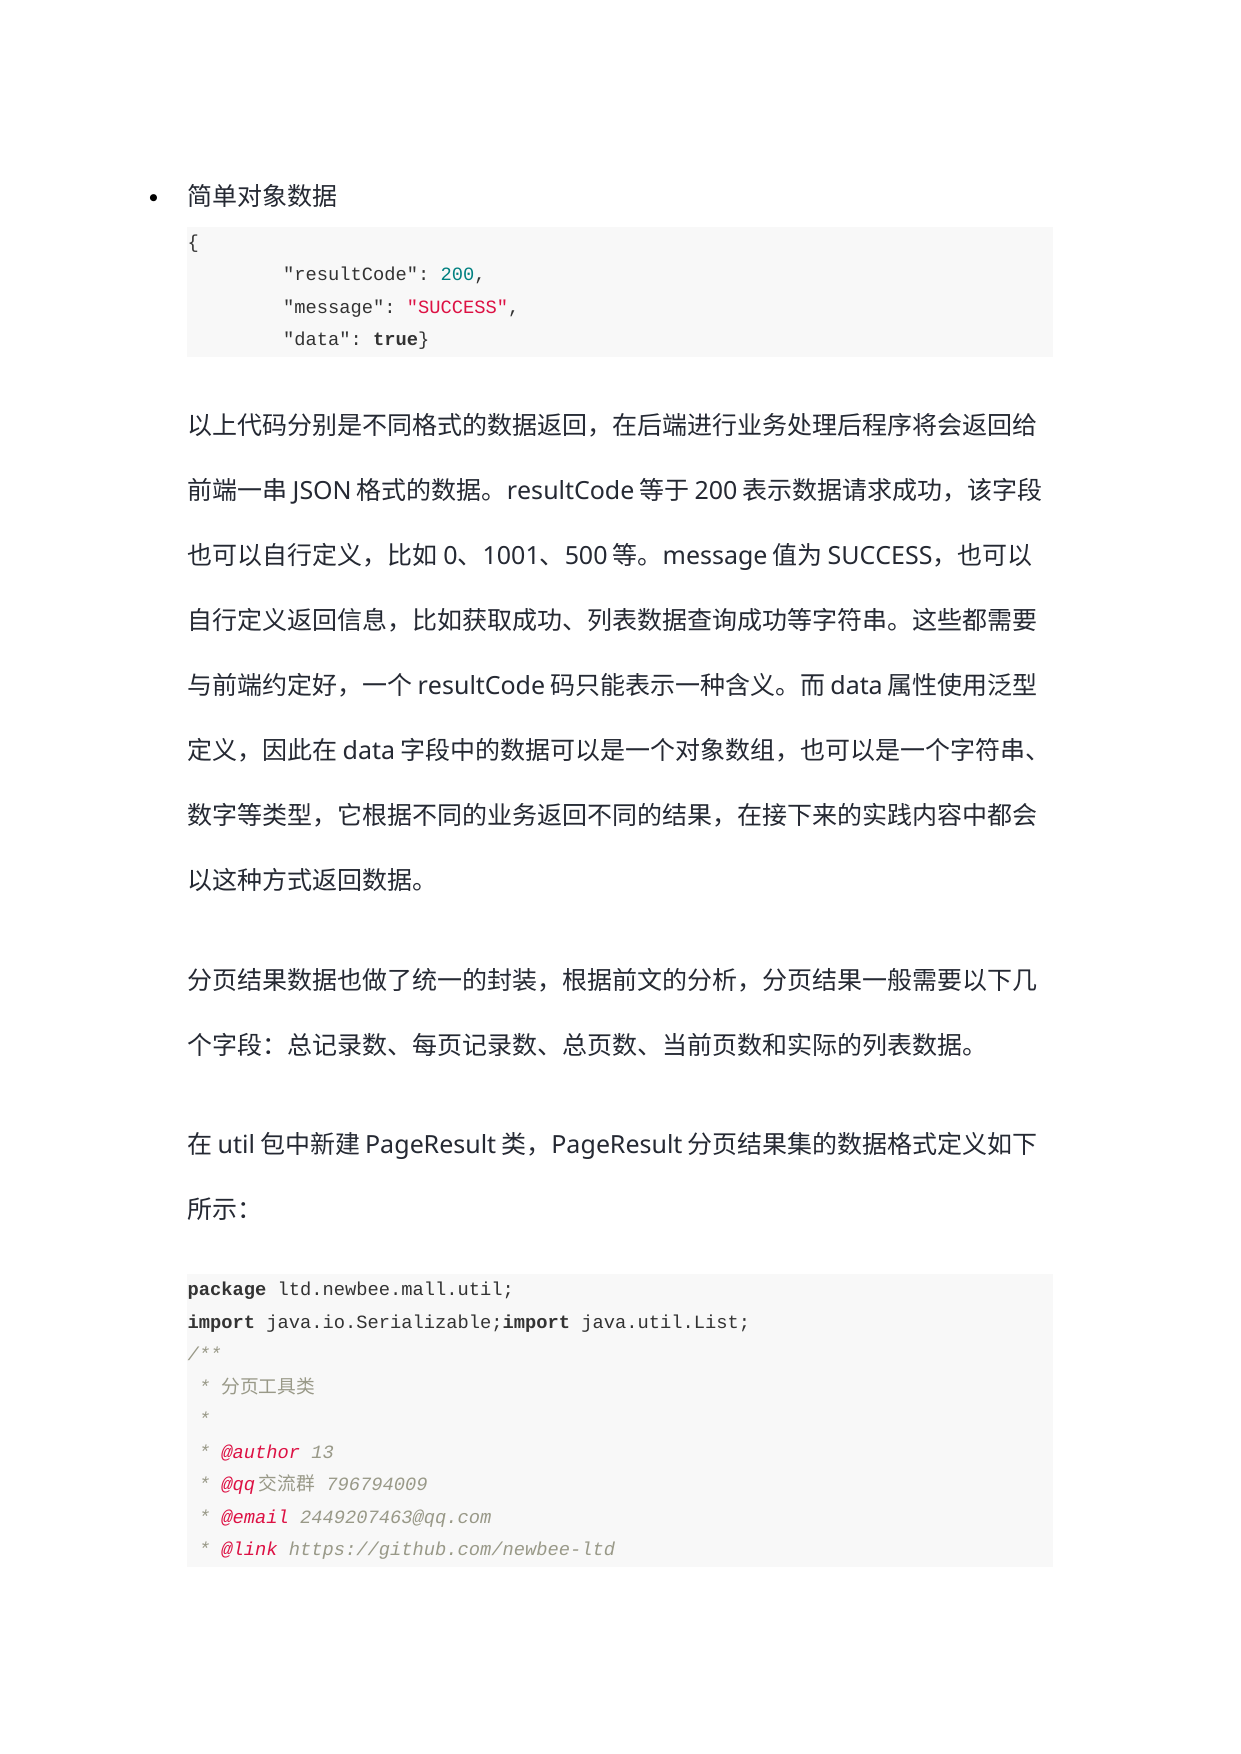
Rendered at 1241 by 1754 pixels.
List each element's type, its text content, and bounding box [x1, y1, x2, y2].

text * @qq交流群 796794009 [187, 1469, 1053, 1502]
list 简单对象数据 [150, 162, 1053, 227]
text * @author 13 [187, 1437, 1053, 1469]
text /** [187, 1339, 1053, 1372]
text * [187, 1404, 1053, 1437]
text "data": true} [187, 324, 1053, 357]
text "resultCode": 200, [187, 259, 1053, 292]
text * @link https://github.com/newbee-ltd [187, 1534, 1053, 1567]
text 在util包中新建PageResult类，PageResult分页结果集的数据格式定义如下所示： [187, 1110, 1053, 1240]
text import java.io.Serializable;import java.util.List; [187, 1307, 1053, 1339]
text * 分页工具类 [187, 1372, 1053, 1404]
text * @email 2449207463@qq.com [187, 1502, 1053, 1534]
text package ltd.newbee.mall.util; [187, 1274, 1053, 1307]
text 以上代码分别是不同格式的数据返回，在后端进行业务处理后程序将会返回给前端一串JSON格式的数据。resultCode等于200表示数据请求成功，该字段也可以自行定义，比如 0、1001、500等。message值为SUCCESS，也可以自行定义返回信息，比如获取成功、列表数据查询成功等字符串。这些都需要与前端约定好，一个resultCode码只能表示一种含义。而data属性使用泛型定义，因此在data字段中的数据可以是一个对象数组，也可以是一个字符串、数字等类型，它根据不同的业务返回不同的结果，在接下来的实践内容中都会以这种方式返回数据。 [187, 391, 1053, 911]
text "message": "SUCCESS", [187, 292, 1053, 324]
text 分页结果数据也做了统一的封装，根据前文的分析，分页结果一般需要以下几个字段：总记录数、每页记录数、总页数、当前页数和实际的列表数据。 [187, 946, 1053, 1076]
text { [187, 227, 1053, 259]
